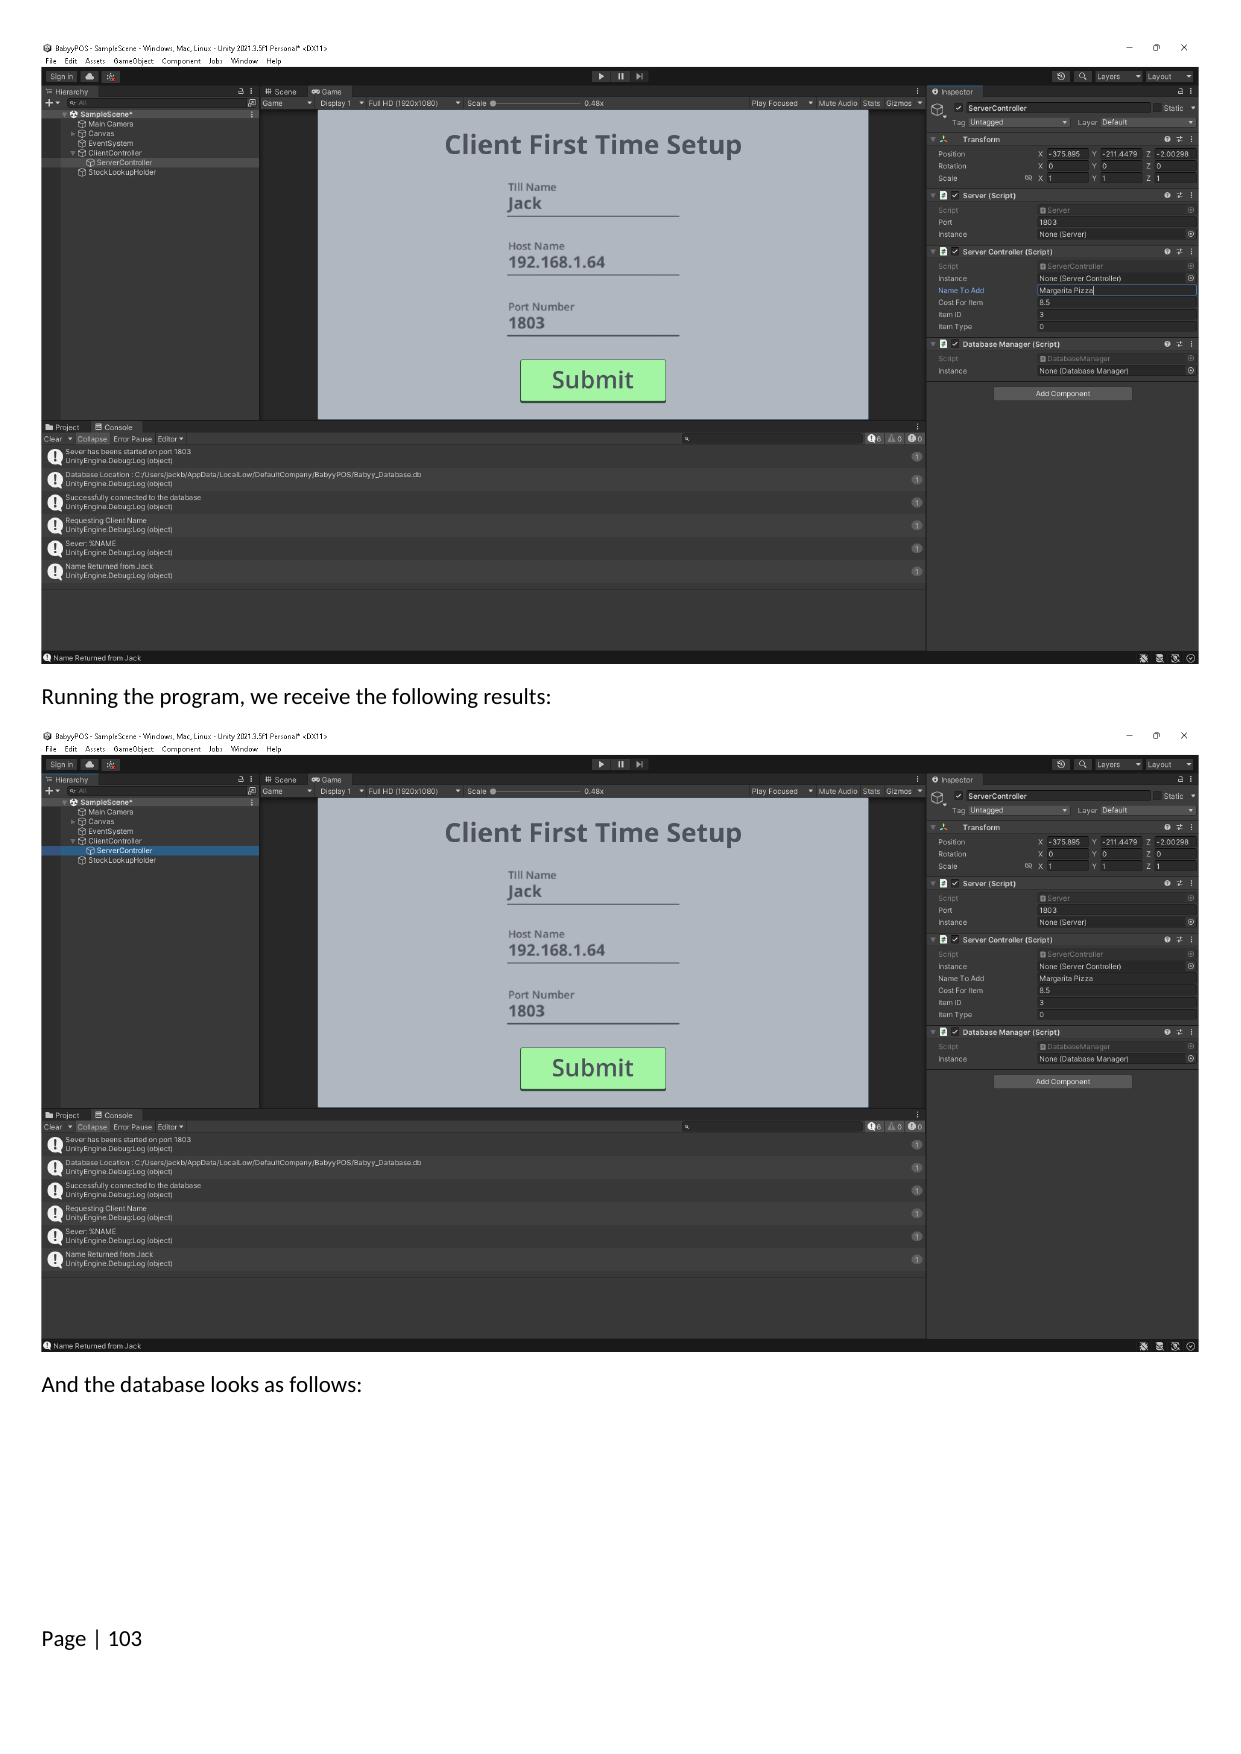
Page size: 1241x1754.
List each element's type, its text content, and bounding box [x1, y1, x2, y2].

text And the database looks as follows: [41, 1370, 1199, 1398]
picture [41, 729, 1199, 1352]
picture [41, 41, 1199, 664]
text Running the program, we receive the following results: [41, 682, 1199, 710]
